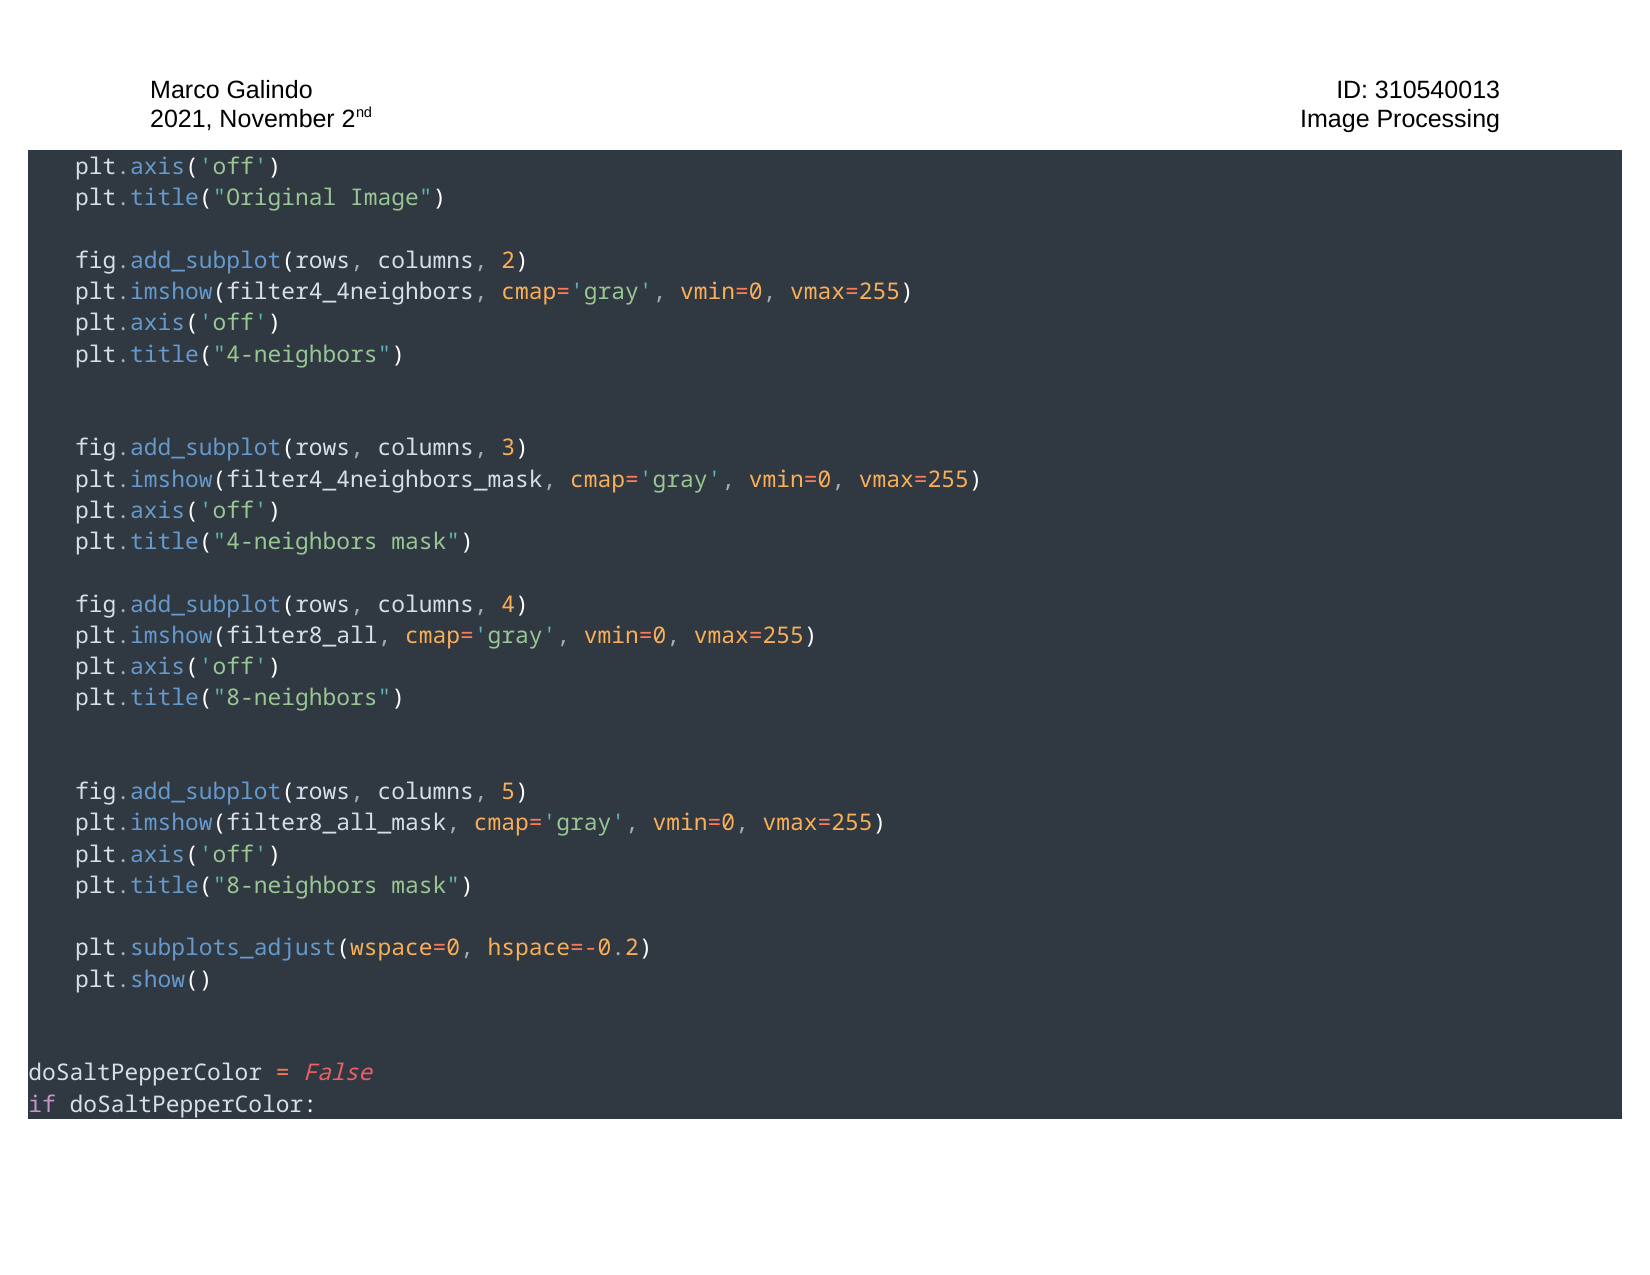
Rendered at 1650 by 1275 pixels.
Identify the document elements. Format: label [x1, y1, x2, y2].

text [28, 150, 1622, 1119]
